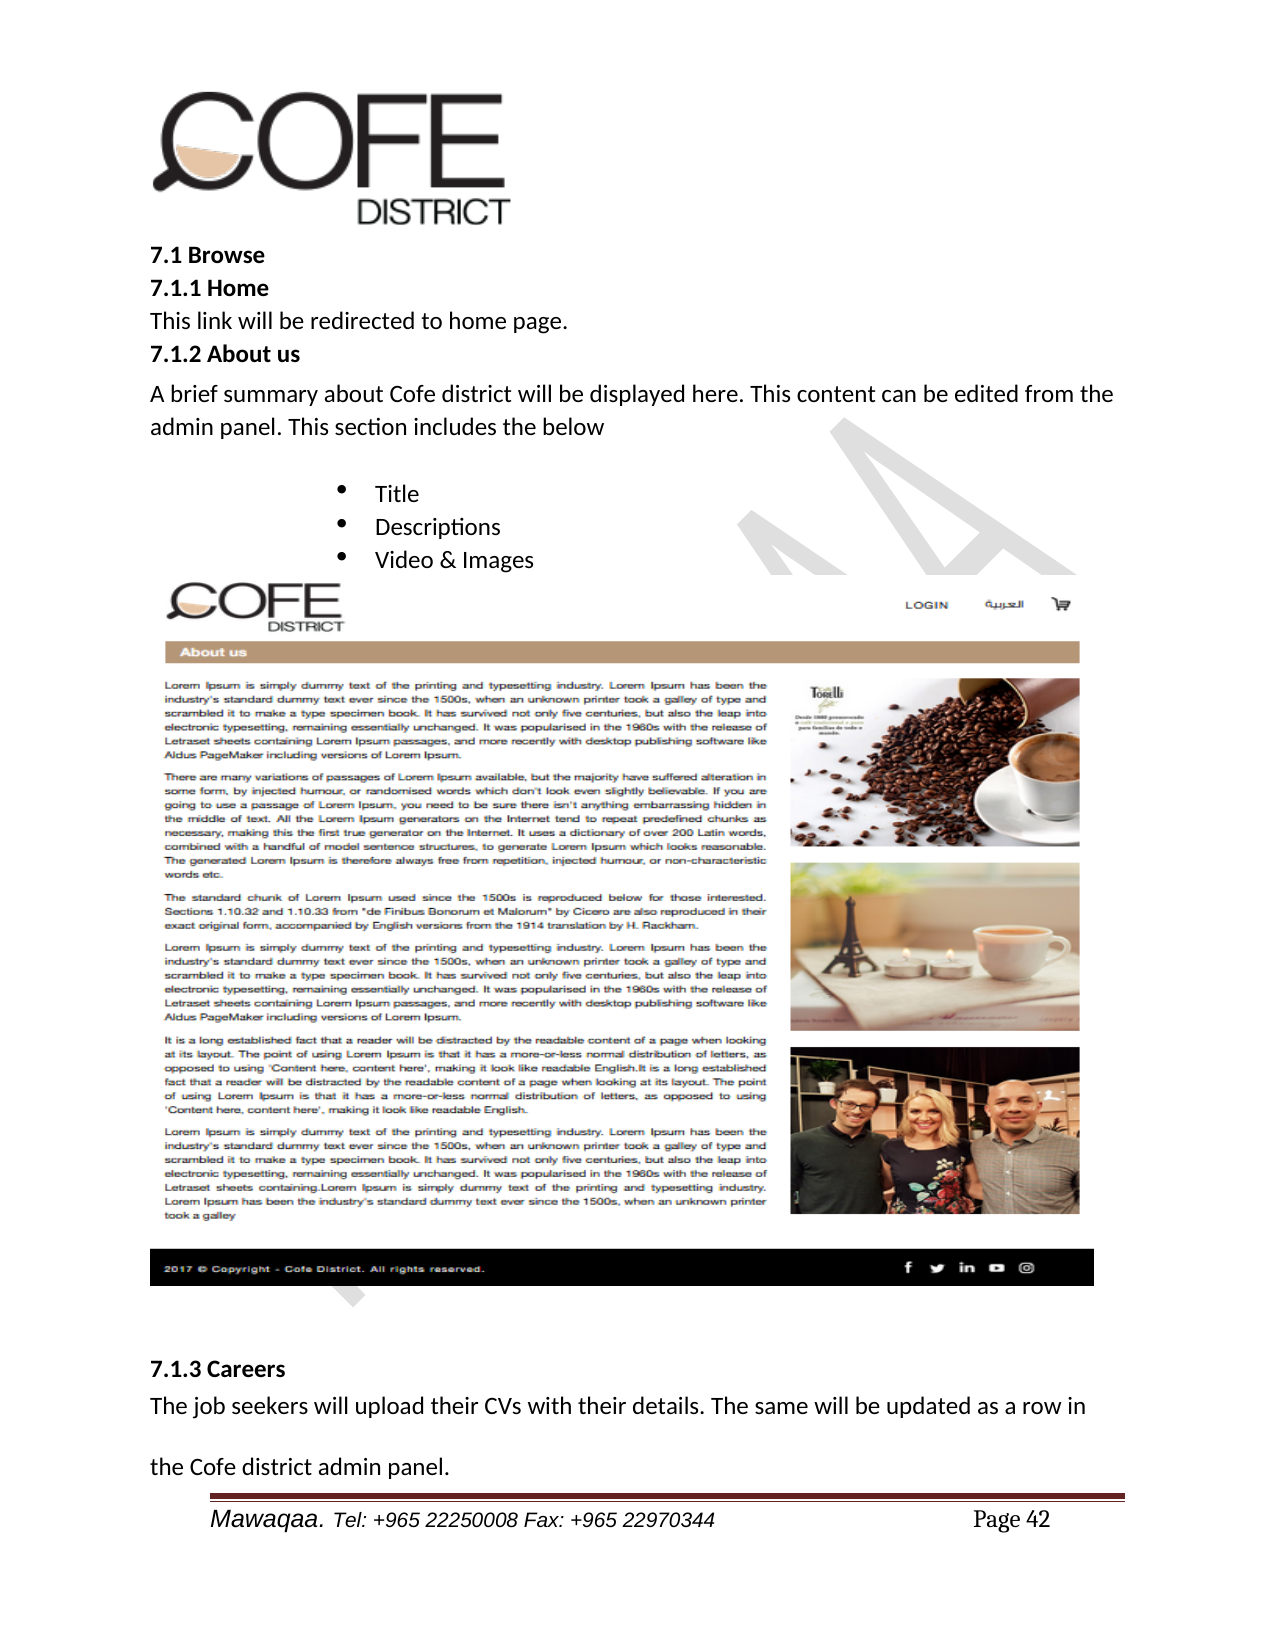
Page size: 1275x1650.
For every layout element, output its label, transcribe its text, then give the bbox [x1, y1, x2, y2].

list Video & Images [337, 542, 1125, 575]
list 7.1.1 Home [150, 272, 1125, 302]
list 7.1.2 About us [150, 338, 1125, 368]
list This link will be redirected to home page. [150, 305, 1125, 335]
text The job seekers will upload their CVs with their details. The same will be updated as a row in the Cofe district admin panel. [150, 1390, 1125, 1481]
list 7.1.3 Careers [150, 1353, 1125, 1383]
list Title [337, 475, 1125, 508]
text A brief summary about Cofe district will be displayed here. This content can be edited from the admin panel. This section includes the below [150, 375, 1125, 442]
picture [150, 575, 1094, 1286]
picture [150, 81, 522, 233]
list 7.1 Browse [150, 239, 1125, 269]
list Descriptions [337, 508, 1125, 542]
